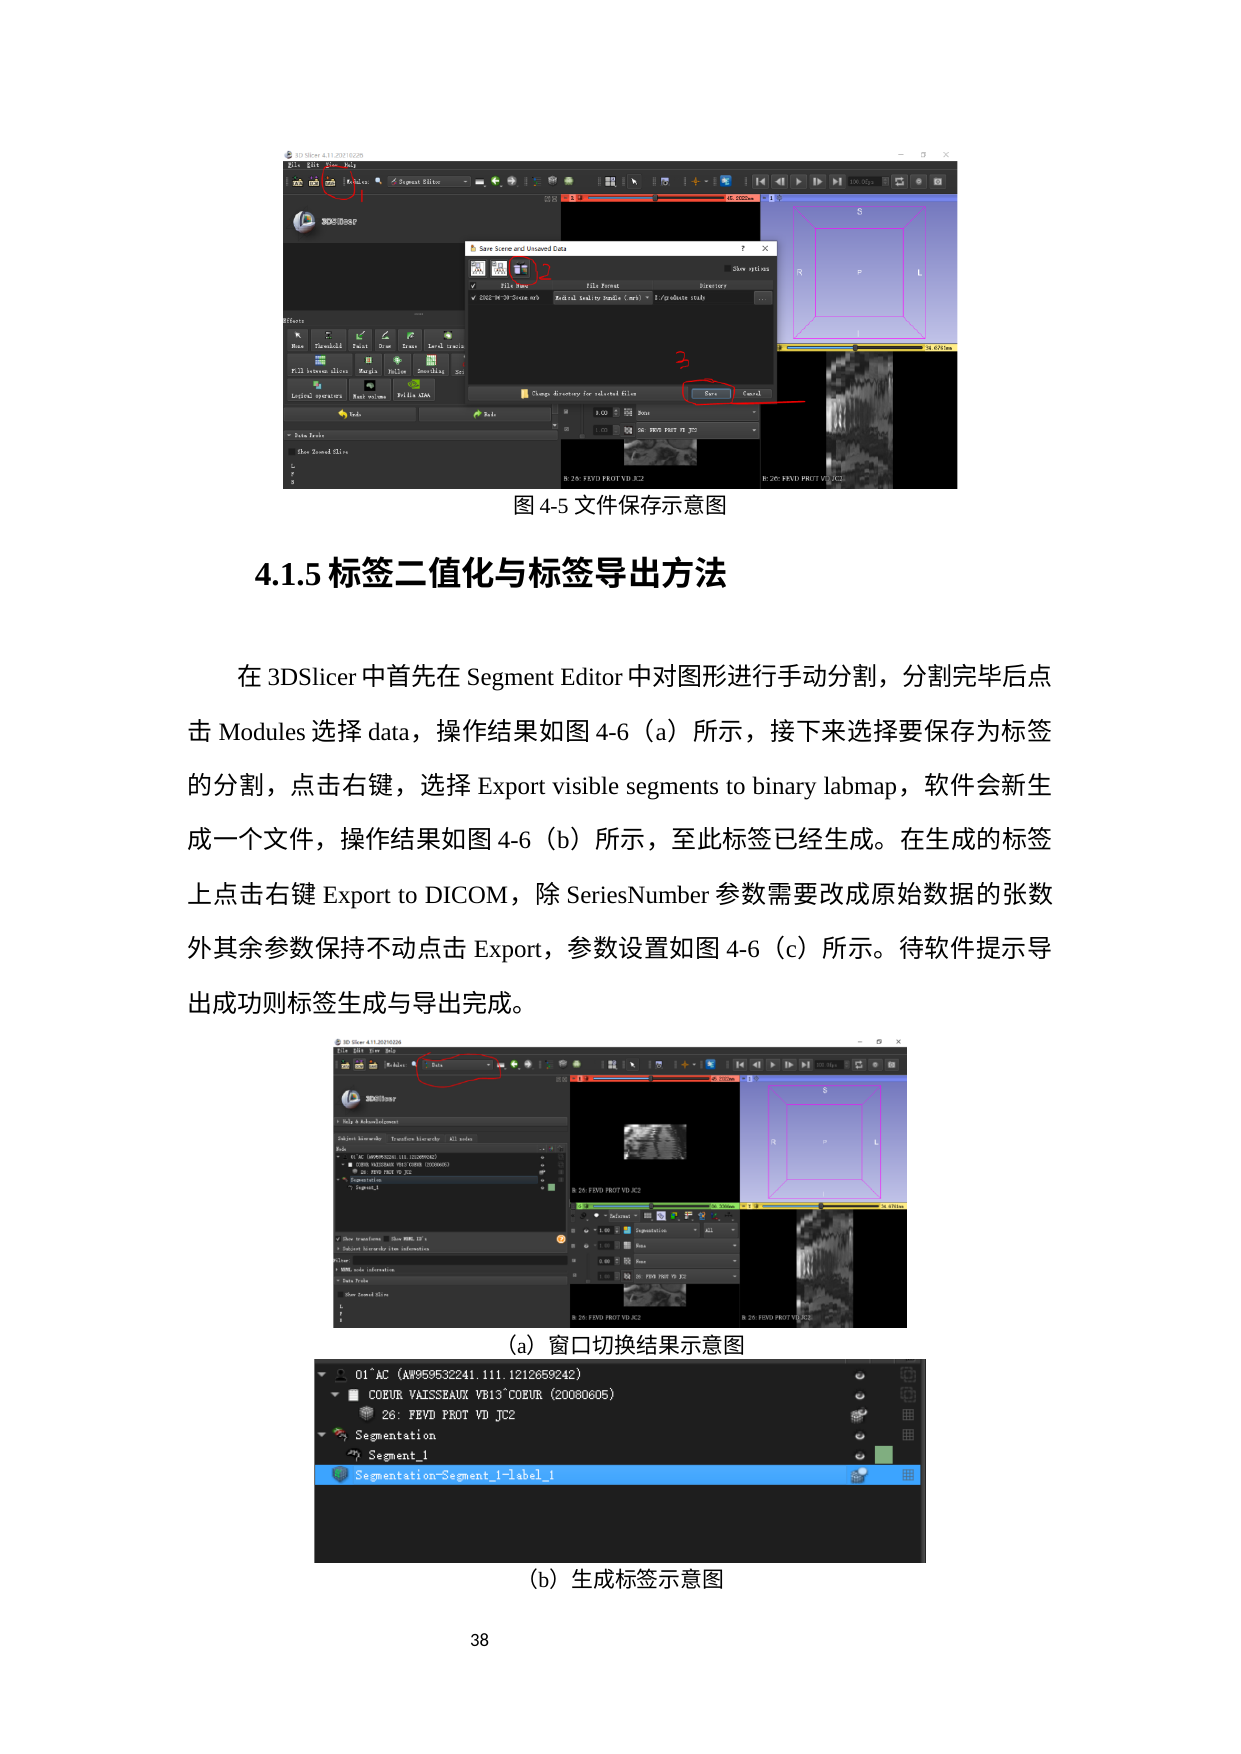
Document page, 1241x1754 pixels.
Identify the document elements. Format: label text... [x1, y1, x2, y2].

text 在3DSlicer中首先在Segment Editor中对图形进行手动分割，分割完毕后点击Modules选择data，操作结果如图4-6（a）所示，接下来选择要保存为标签的分割，点击右键，选择Export visible segments to binary labmap，软件会新生成一个文件，操作结果如图4-6（b）所示，至此标签已经生成。在生成的标签上点击右键Export to DICOM，除SeriesNumber参数需要改成原始数据的张数外其余参数保持不动点击Export，参数设置如图4-6（c）所示。待软件提示导出成功则标签生成与导出完成。 [187, 657, 1053, 1019]
text 图4-5 文件保存示意图 [187, 488, 1053, 520]
picture [333, 1037, 907, 1328]
subtitle 4.1.5标签二值化与标签导出方法 [187, 547, 1053, 595]
list 生成标签示意图 [187, 1562, 1053, 1594]
list 窗口切换结果示意图 [187, 1328, 1053, 1359]
picture [314, 1359, 926, 1563]
picture [283, 150, 958, 489]
